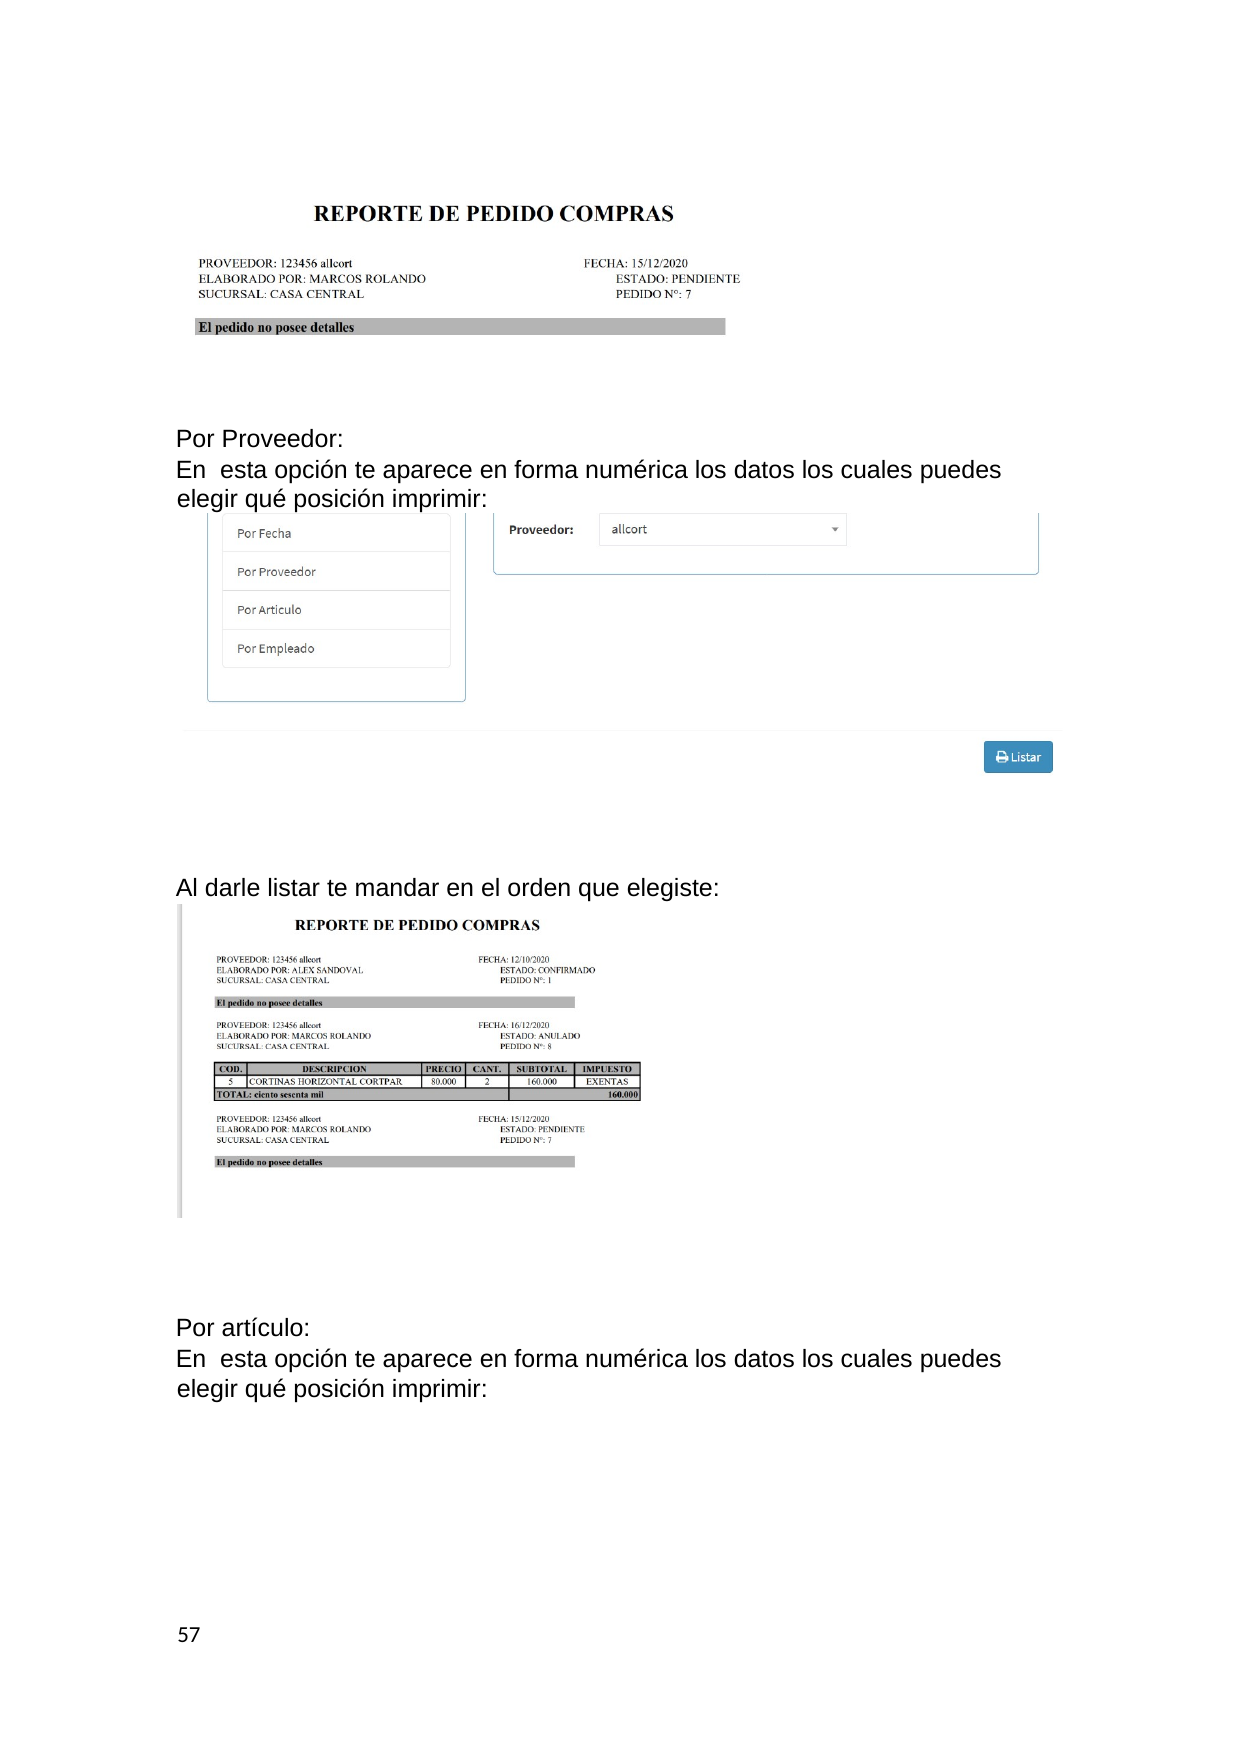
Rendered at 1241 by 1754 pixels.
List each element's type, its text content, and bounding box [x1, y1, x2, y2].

text Por Proveedor: [176, 424, 1064, 452]
text En esta opción te aparece en forma numérica los datos los cuales puedes elegir qué posición imprimir: [176, 455, 1064, 513]
text Por artículo: [176, 1313, 1064, 1342]
picture [177, 904, 641, 1218]
picture [177, 147, 770, 411]
text Al darle listar te mandar en el orden que elegiste: [176, 873, 1064, 902]
picture [177, 513, 1064, 787]
text En esta opción te aparece en forma numérica los datos los cuales puedes elegir qué posición imprimir: [176, 1344, 1064, 1403]
